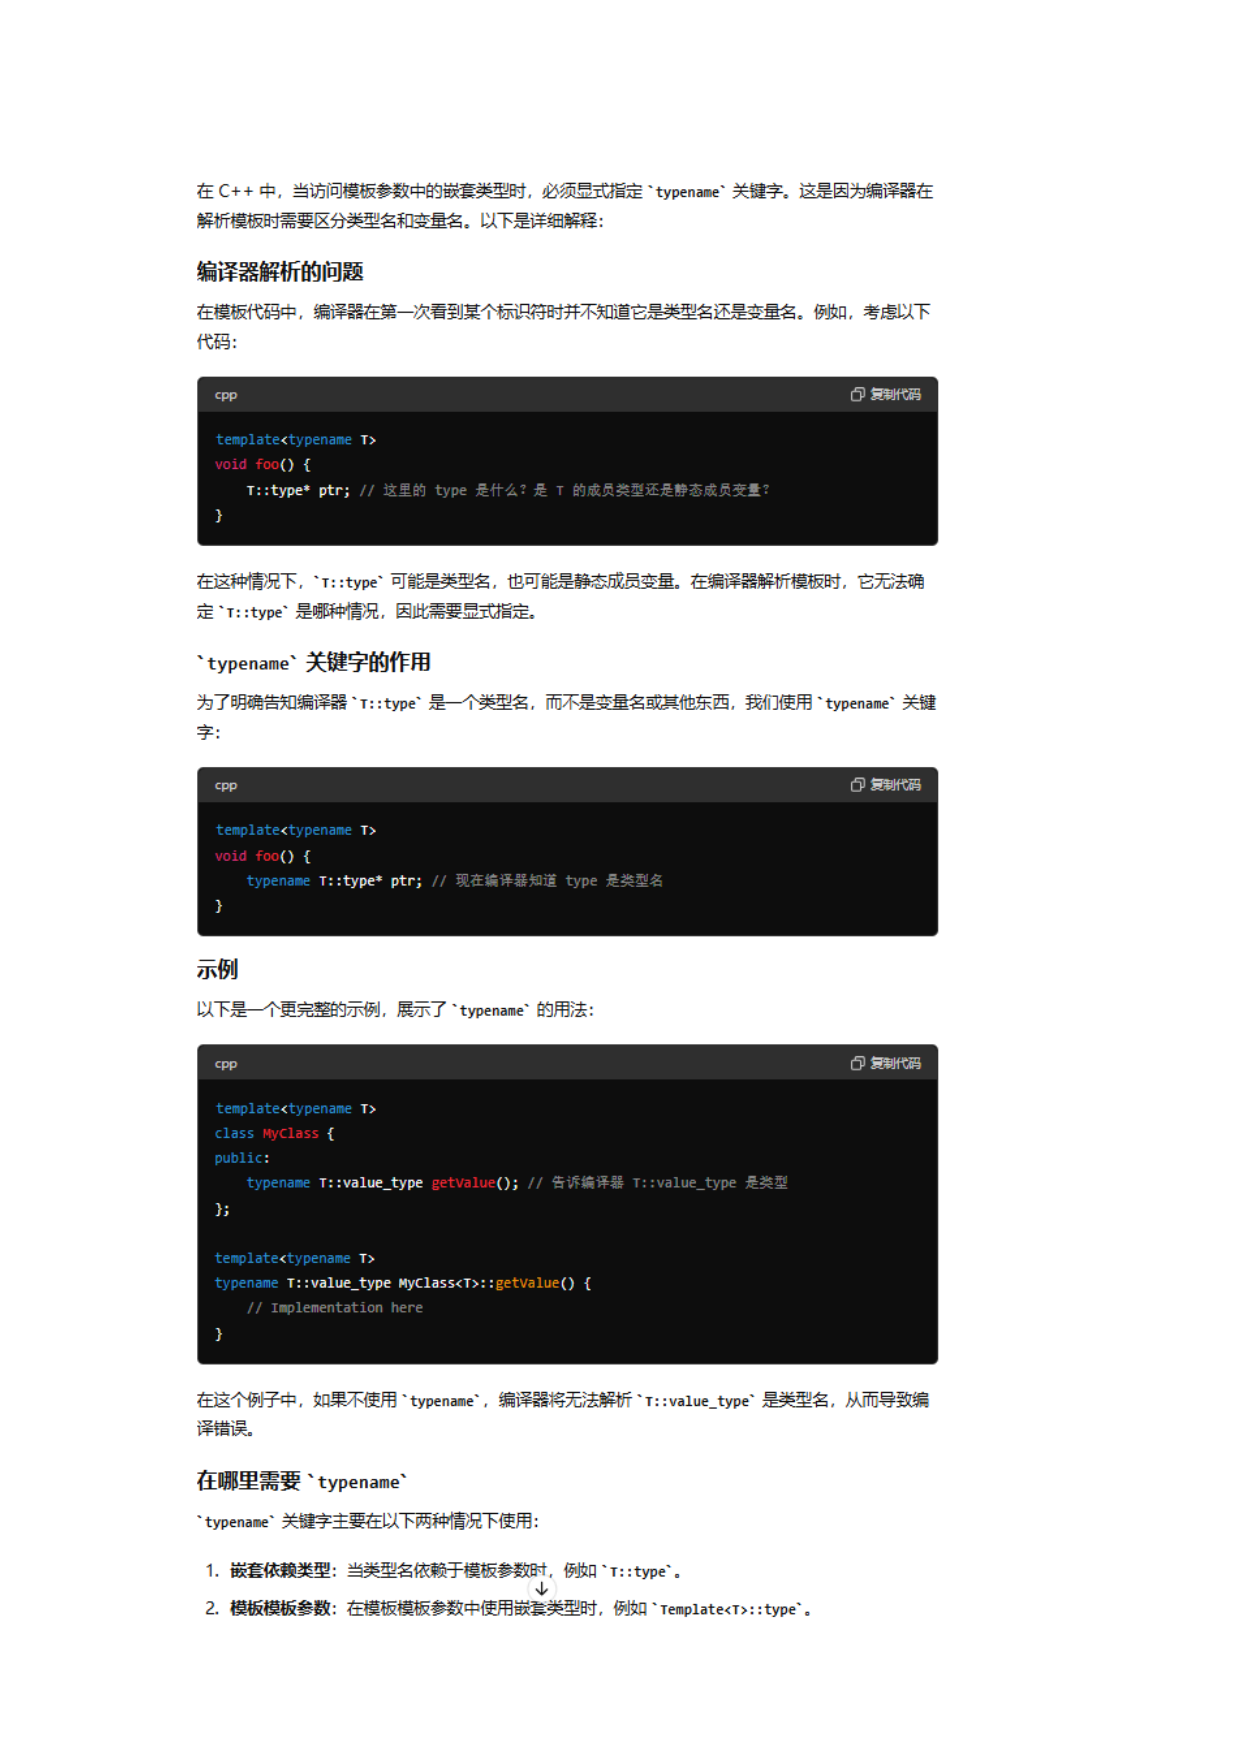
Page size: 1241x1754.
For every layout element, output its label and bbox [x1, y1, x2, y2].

picture [187, 166, 954, 1621]
